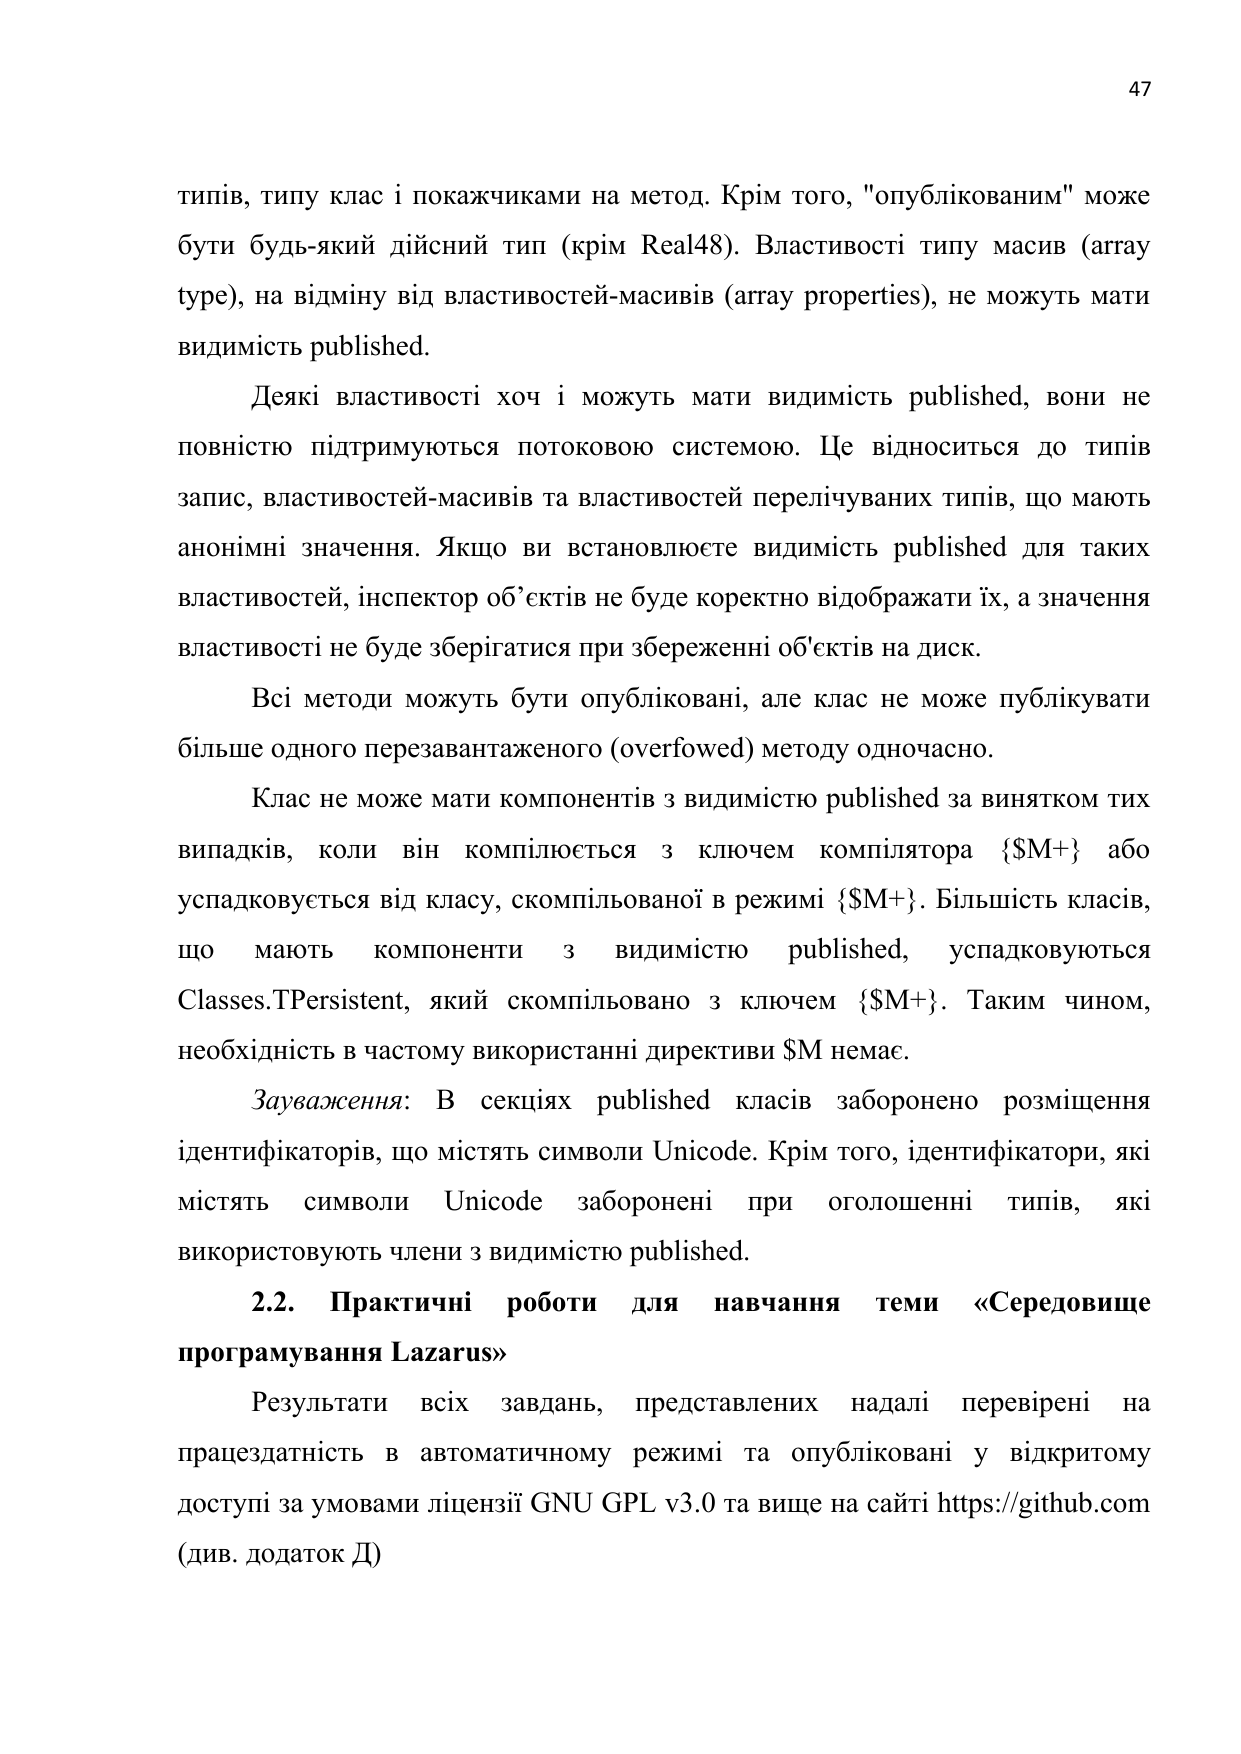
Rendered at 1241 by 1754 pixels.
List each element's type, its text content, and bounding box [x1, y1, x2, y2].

subtitle 2.2. Практичні роботи для навчання теми «Середовище програмування Lazarus» [177, 1284, 1152, 1367]
text Деякі властивості хоч і можуть мати видимість published, вони не повністю підтримуються потоковою системою. Це відноситься до типів запис, властивостей-масивів та властивостей перелічуваних типів, що мають анонімні значення. Якщо ви встановлюєте видимість published для таких властивостей, інспектор об’єктів не буде коректно відображати їх, а значення властивості не буде зберігатися при збереженні об'єктів на диск. [177, 378, 1152, 663]
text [177, 177, 1152, 361]
text Всі методи можуть бути опубліковані, але клас не може публікувати більше одного перезавантаженого (overfowed) методу одночасно. [177, 680, 1152, 764]
text Клас не може мати компонентів з видимістю published за винятком тих випадків, коли він компілюється з ключем компілятора {$M+} або успадковується від класу, скомпільованої в режимі {$M+}. Більшість класів, що мають компоненти з видимістю published, успадковуються Classes.TPersistent, який скомпільовано з ключем {$M+}. Таким чином, необхідність в частому використанні директиви $M немає. [177, 781, 1152, 1066]
text Результати всіх завдань, представлених надалі перевірені на працездатність в автоматичному режимі та опубліковані у відкритому доступі за умовами ліцензії GNU GPL v3.0 та вище на сайті https://github.com (див. додаток Д) [177, 1384, 1152, 1569]
text Зауваження: В секціях published класів заборонено розміщення ідентифікаторів, що містять символи Unicode. Крім того, ідентифікатори, які містять символи Unicode заборонені при оголошенні типів, які використовують члени з видимістю published. [177, 1082, 1152, 1267]
